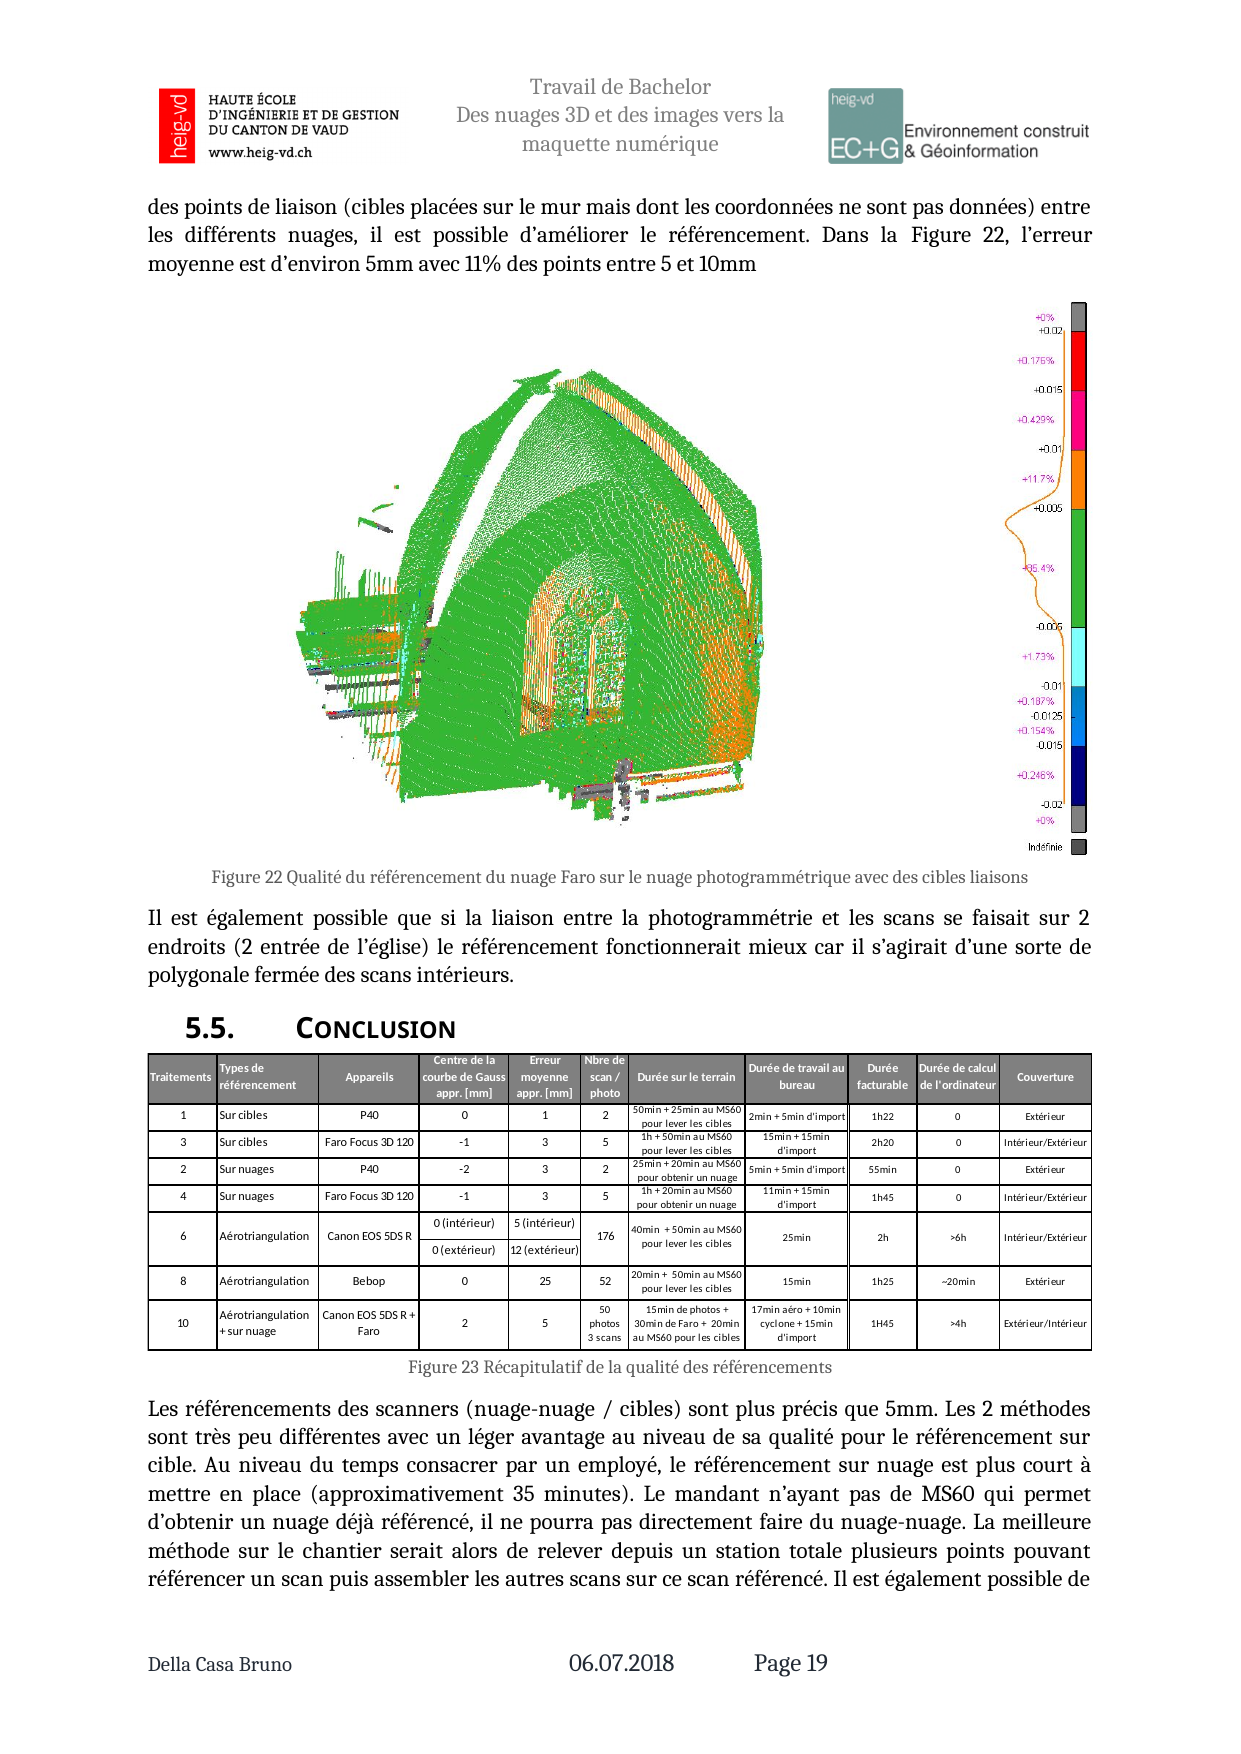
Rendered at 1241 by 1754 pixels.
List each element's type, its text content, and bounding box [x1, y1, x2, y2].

subtitle Conclusion [185, 1007, 1093, 1047]
picture [827, 87, 1093, 165]
picture [147, 295, 1093, 861]
picture [147, 87, 410, 165]
text Il est également possible que si la liaison entre la photogrammétrie et les scans se faisait sur 2 endroits (2 entrée de l’église) le référencement fonctionnerait mieux car il s’agirait d’une sorte de polygonale fermée des scans intérieurs. [148, 905, 1093, 988]
text Figure 23 Récapitulatif de la qualité des référencements [148, 1357, 1093, 1379]
text Figure 22 Qualité du référencement du nuage Faro sur le nuage photogrammétrique avec des cibles liaisons [148, 867, 1093, 888]
